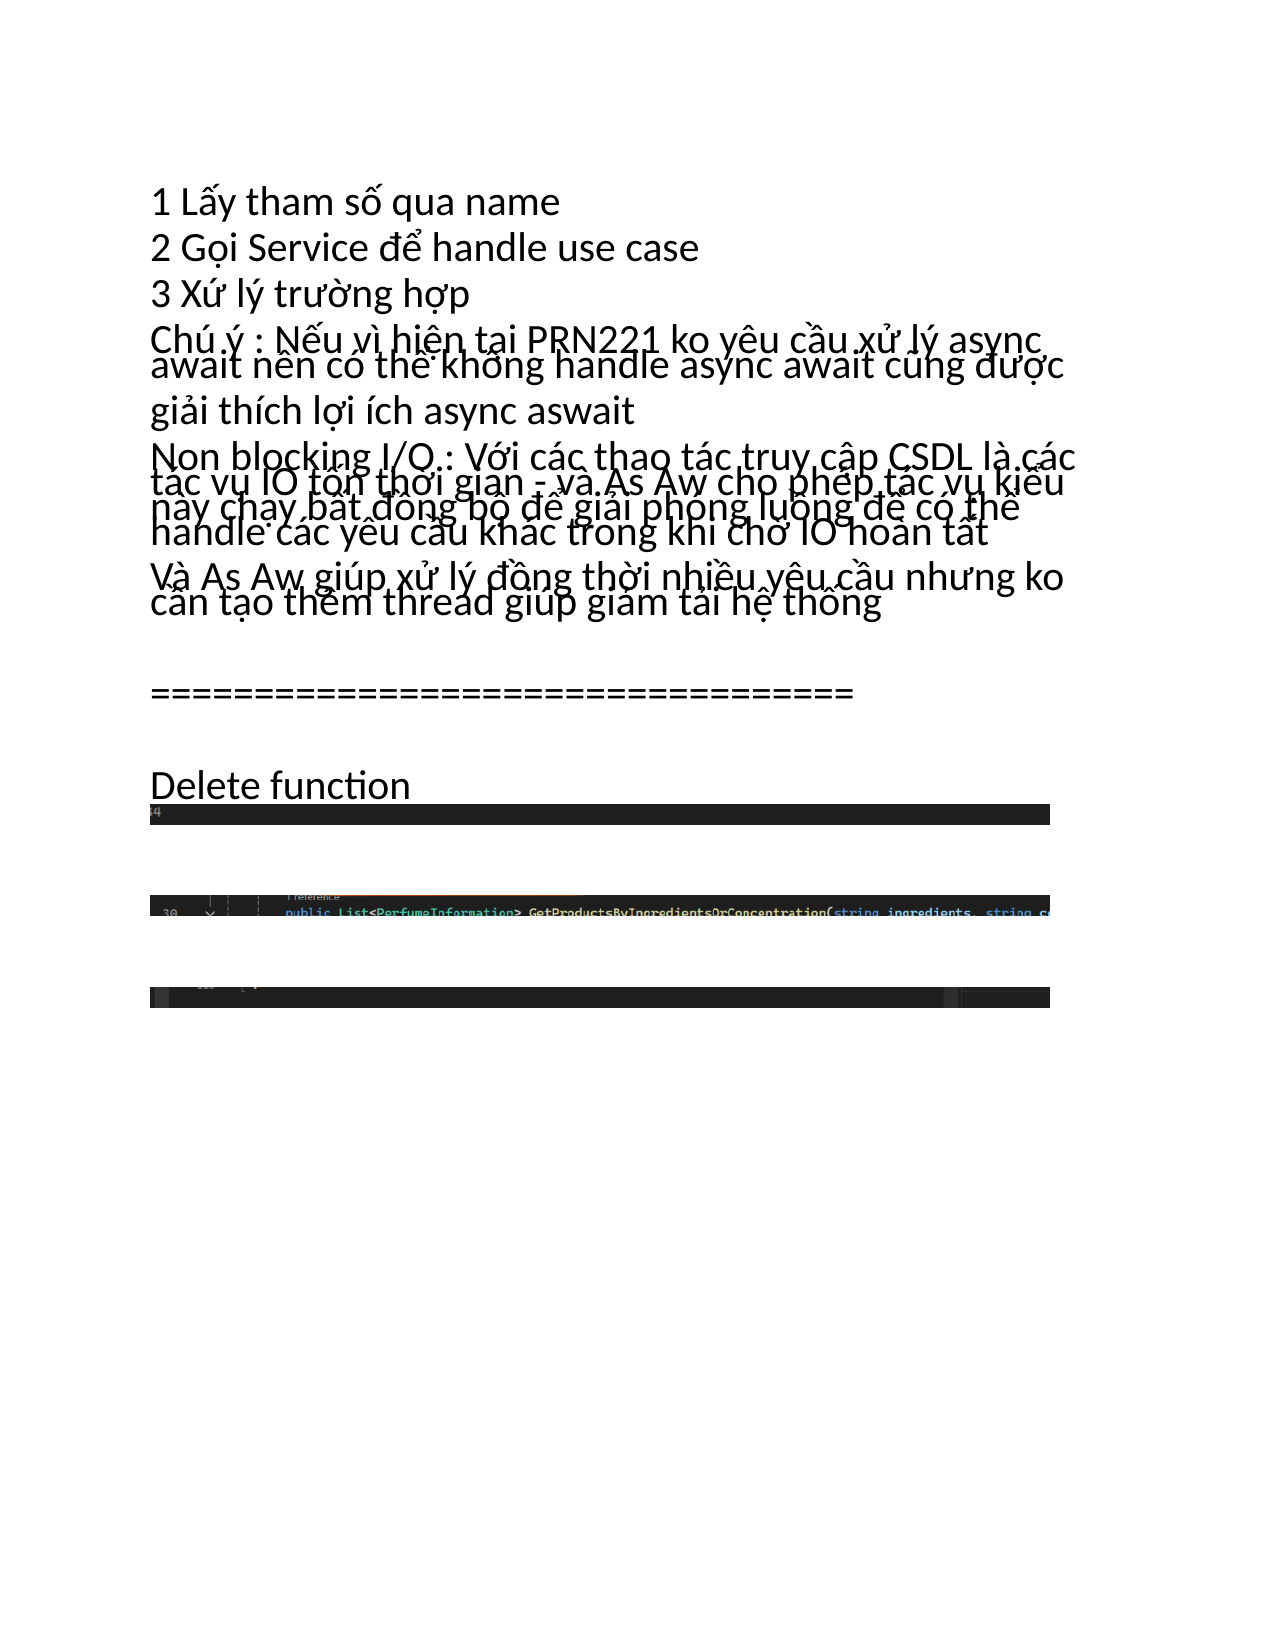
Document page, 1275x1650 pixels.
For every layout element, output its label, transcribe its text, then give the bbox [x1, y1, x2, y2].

text ================================== [150, 687, 1125, 712]
text giải thích lợi ích async aswait [467, 404, 1125, 429]
text 2 Gọi Service để handle use case [150, 242, 1125, 267]
text 3 Xứ lý trường hợp [454, 287, 1125, 312]
text Delete function [150, 779, 1125, 804]
text giải thích lợi ích async aswait [156, 404, 466, 429]
text Và As Aw giúp xử lý đồng thời nhiều yêu cầu nhưng ko cần tạo thêm thread giúp giảm tải hệ thống [150, 571, 558, 621]
text Chú ý : Nếu vì hiện tại PRN221 ko yêu cầu xử lý async await nên có thể không handle async await cũng được [150, 333, 1125, 383]
text 1 Lấy tham số qua name [225, 196, 406, 221]
text Và As Aw giúp xử lý đồng thời nhiều yêu cầu nhưng ko cần tạo thêm thread giúp giảm tải hệ thống [558, 571, 1125, 621]
text 1 Lấy tham số qua name [150, 196, 225, 221]
text 3 Xứ lý trường hợp [254, 287, 379, 312]
text 3 Xứ lý trường hợp [150, 287, 253, 312]
text 3 Xứ lý trường hợp [379, 287, 451, 312]
text Non blocking I/O : Với các thao tác truy cập CSDL là các tác vụ IO tốn thời gian - và As Aw cho phép tác vụ kiểu này chạy bất đồng bộ để giải phóng luồng để có thể handle các yêu cầu khác trong khi chờ IO hoàn tất [150, 450, 1125, 550]
text 1 Lấy tham số qua name [410, 196, 1125, 221]
